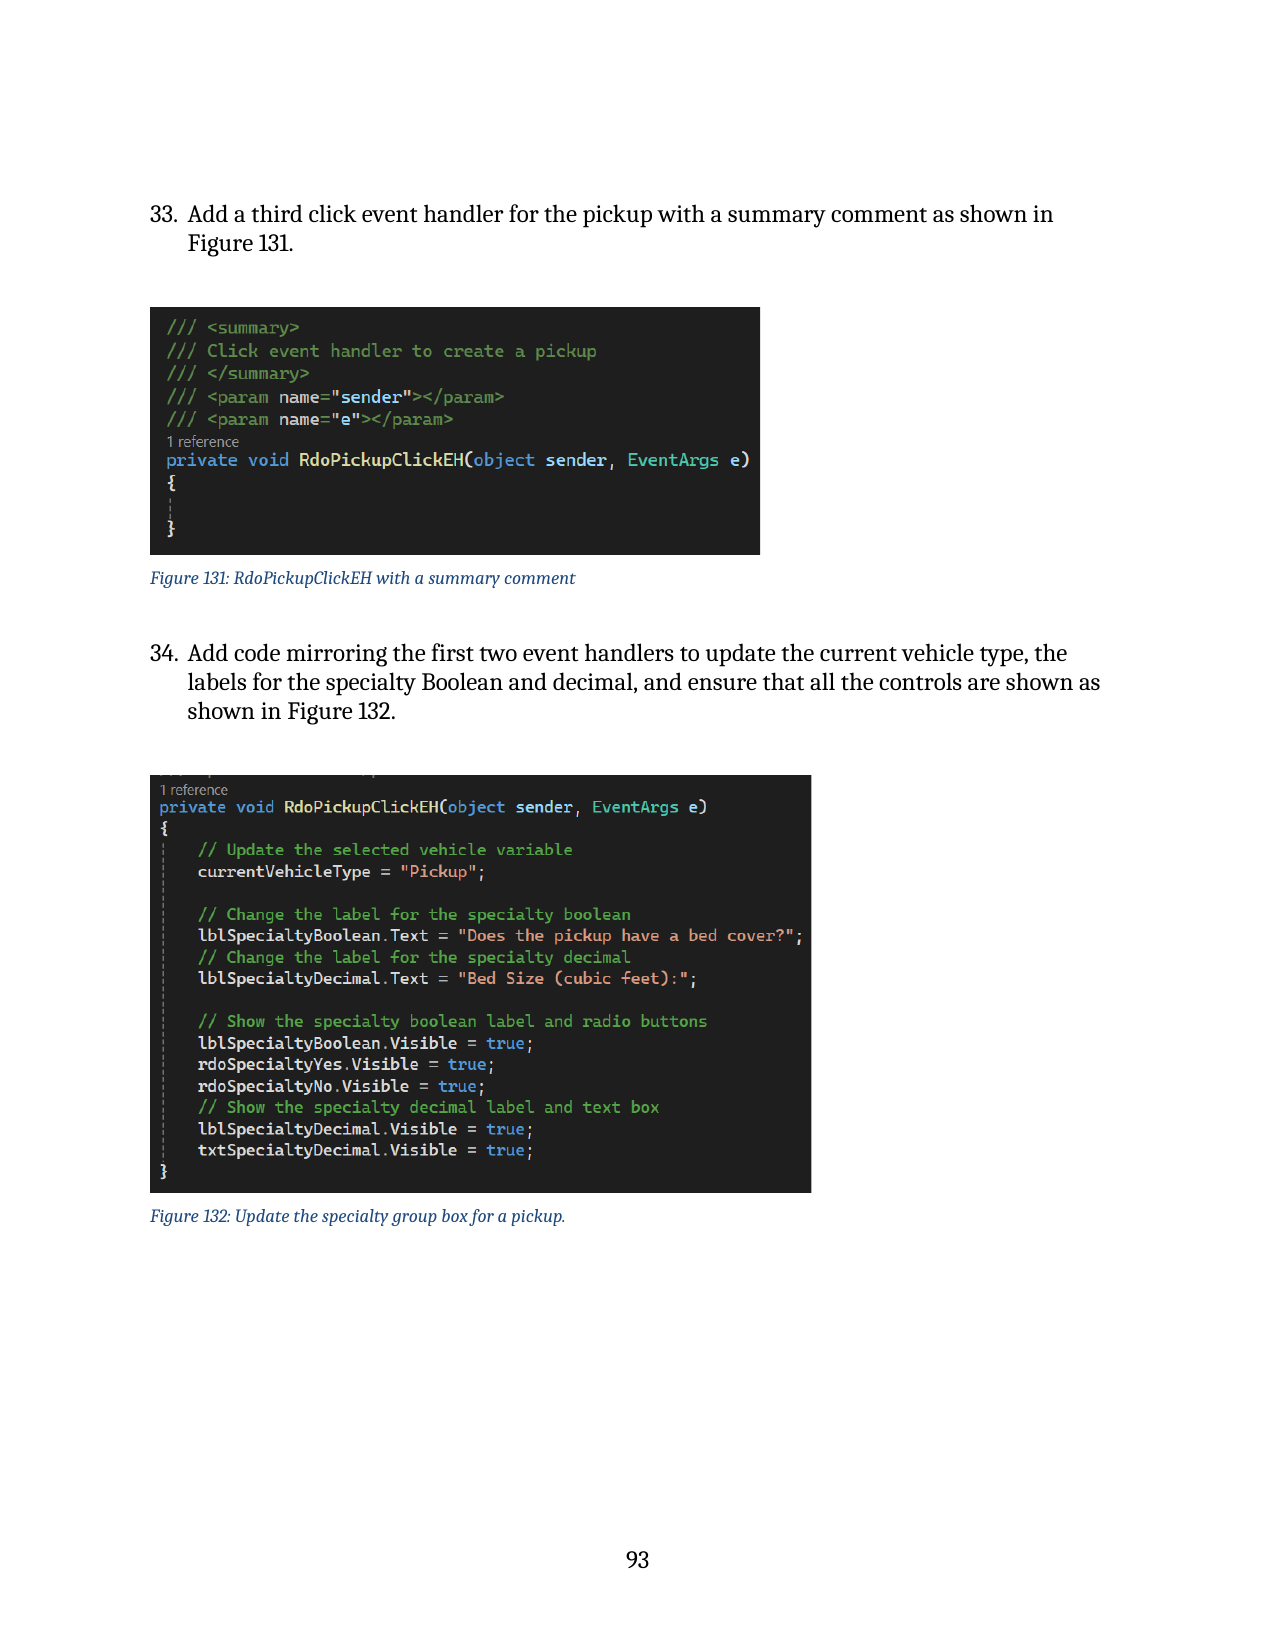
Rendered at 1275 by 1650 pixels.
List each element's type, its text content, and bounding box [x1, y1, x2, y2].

picture [150, 775, 812, 1193]
list Add code mirroring the first two event handlers to update the current vehicle type, the labels for the specialty Boolean and decimal, and ensure that all the controls are shown as shown in . [150, 639, 1125, 725]
text Figure : Update the specialty group box for a pickup. [150, 1205, 1125, 1227]
picture [150, 307, 761, 555]
list Add a third click event handler for the pickup with a summary comment as shown in . [150, 200, 1125, 257]
text Figure : RdoPickupClickEH with a summary comment [150, 568, 1125, 589]
